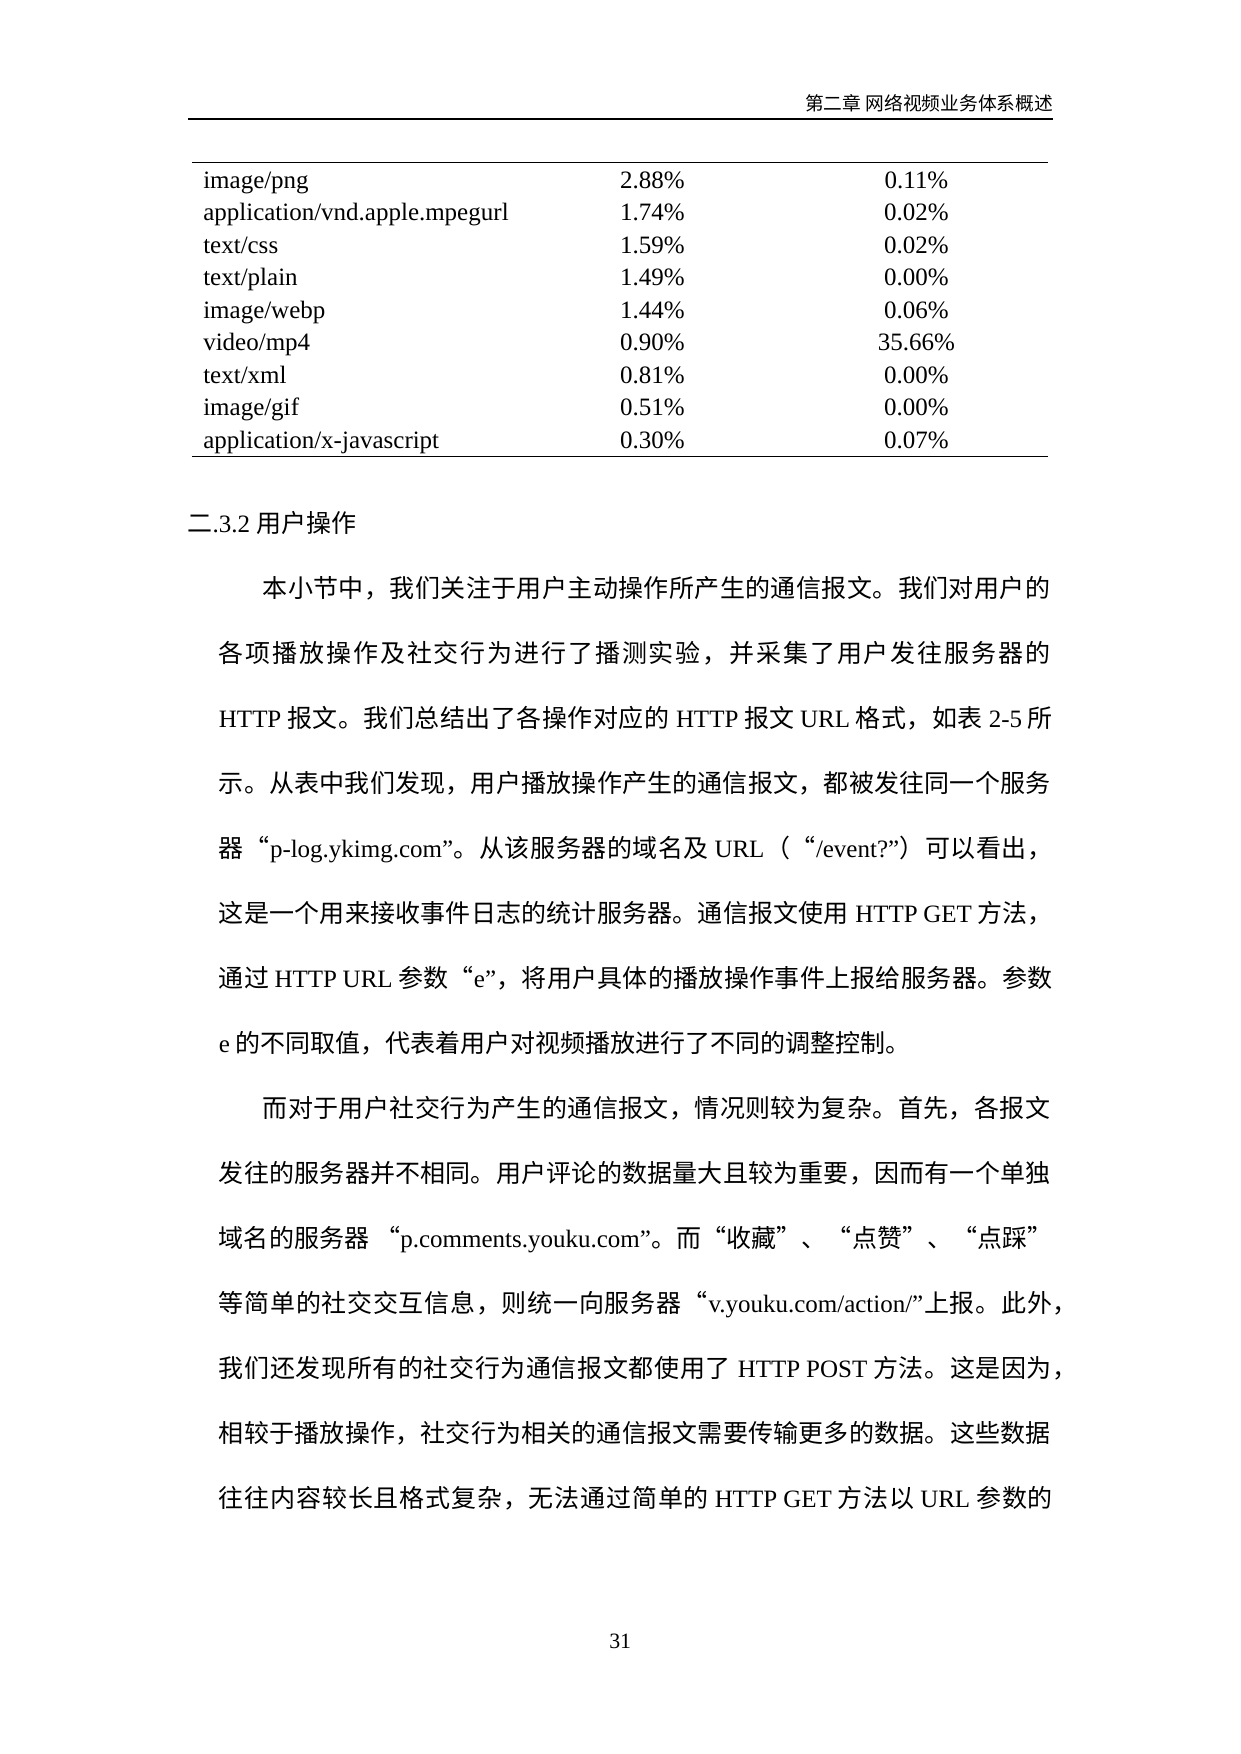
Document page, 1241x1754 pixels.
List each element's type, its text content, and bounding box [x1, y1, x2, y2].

table_cell 1.49% [520, 261, 784, 293]
table_cell 35.66% [784, 326, 1048, 358]
table_cell 0.51% [520, 391, 784, 423]
table_cell image/webp [192, 293, 520, 326]
table_cell 0.07% [784, 423, 1048, 456]
table_cell text/css [192, 228, 520, 261]
table_cell 2.88% [520, 163, 784, 196]
table_cell image/gif [192, 391, 520, 423]
text 本小节中，我们关注于用户主动操作所产生的通信报文。我们对用户的各项播放操作及社交行为进行了播测实验，并采集了用户发往服务器的HTTP报文。我们总结出了各操作对应的HTTP报文URL格式，如表2-5所示。从表中我们发现，用户播放操作产生的通信报文，都被发往同一个服务器“p-log.ykimg.com”。从该服务器的域名及URL（“/event?”）可以看出，这是一个用来接收事件日志的统计服务器。通信报文使用HTTP GET方法，通过HTTP URL参数“e”，将用户具体的播放操作事件上报给服务器。参数e的不同取值，代表着用户对视频播放进行了不同的调整控制。 [219, 554, 1053, 1074]
table_cell 1.74% [520, 196, 784, 228]
table_cell 0.02% [784, 196, 1048, 228]
table_cell video/mp4 [192, 326, 520, 358]
table_cell text/xml [192, 358, 520, 391]
table_cell 1.59% [520, 228, 784, 261]
table_cell 0.30% [520, 423, 784, 456]
table_cell 0.00% [784, 391, 1048, 423]
table_cell 0.06% [784, 293, 1048, 326]
table_cell application/x-javascript [192, 423, 520, 456]
table_cell 0.00% [784, 261, 1048, 293]
table_cell 0.02% [784, 228, 1048, 261]
table_cell 0.11% [784, 163, 1048, 196]
table_cell 0.90% [520, 326, 784, 358]
table_cell image/png [192, 163, 520, 196]
table_cell 1.44% [520, 293, 784, 326]
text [219, 1074, 1053, 1529]
text 用户操作 [187, 489, 1053, 554]
table_cell 0.00% [784, 358, 1048, 391]
table_cell application/vnd.apple.mpegurl [192, 196, 520, 228]
table_cell text/plain [192, 261, 520, 293]
table_cell 0.81% [520, 358, 784, 391]
